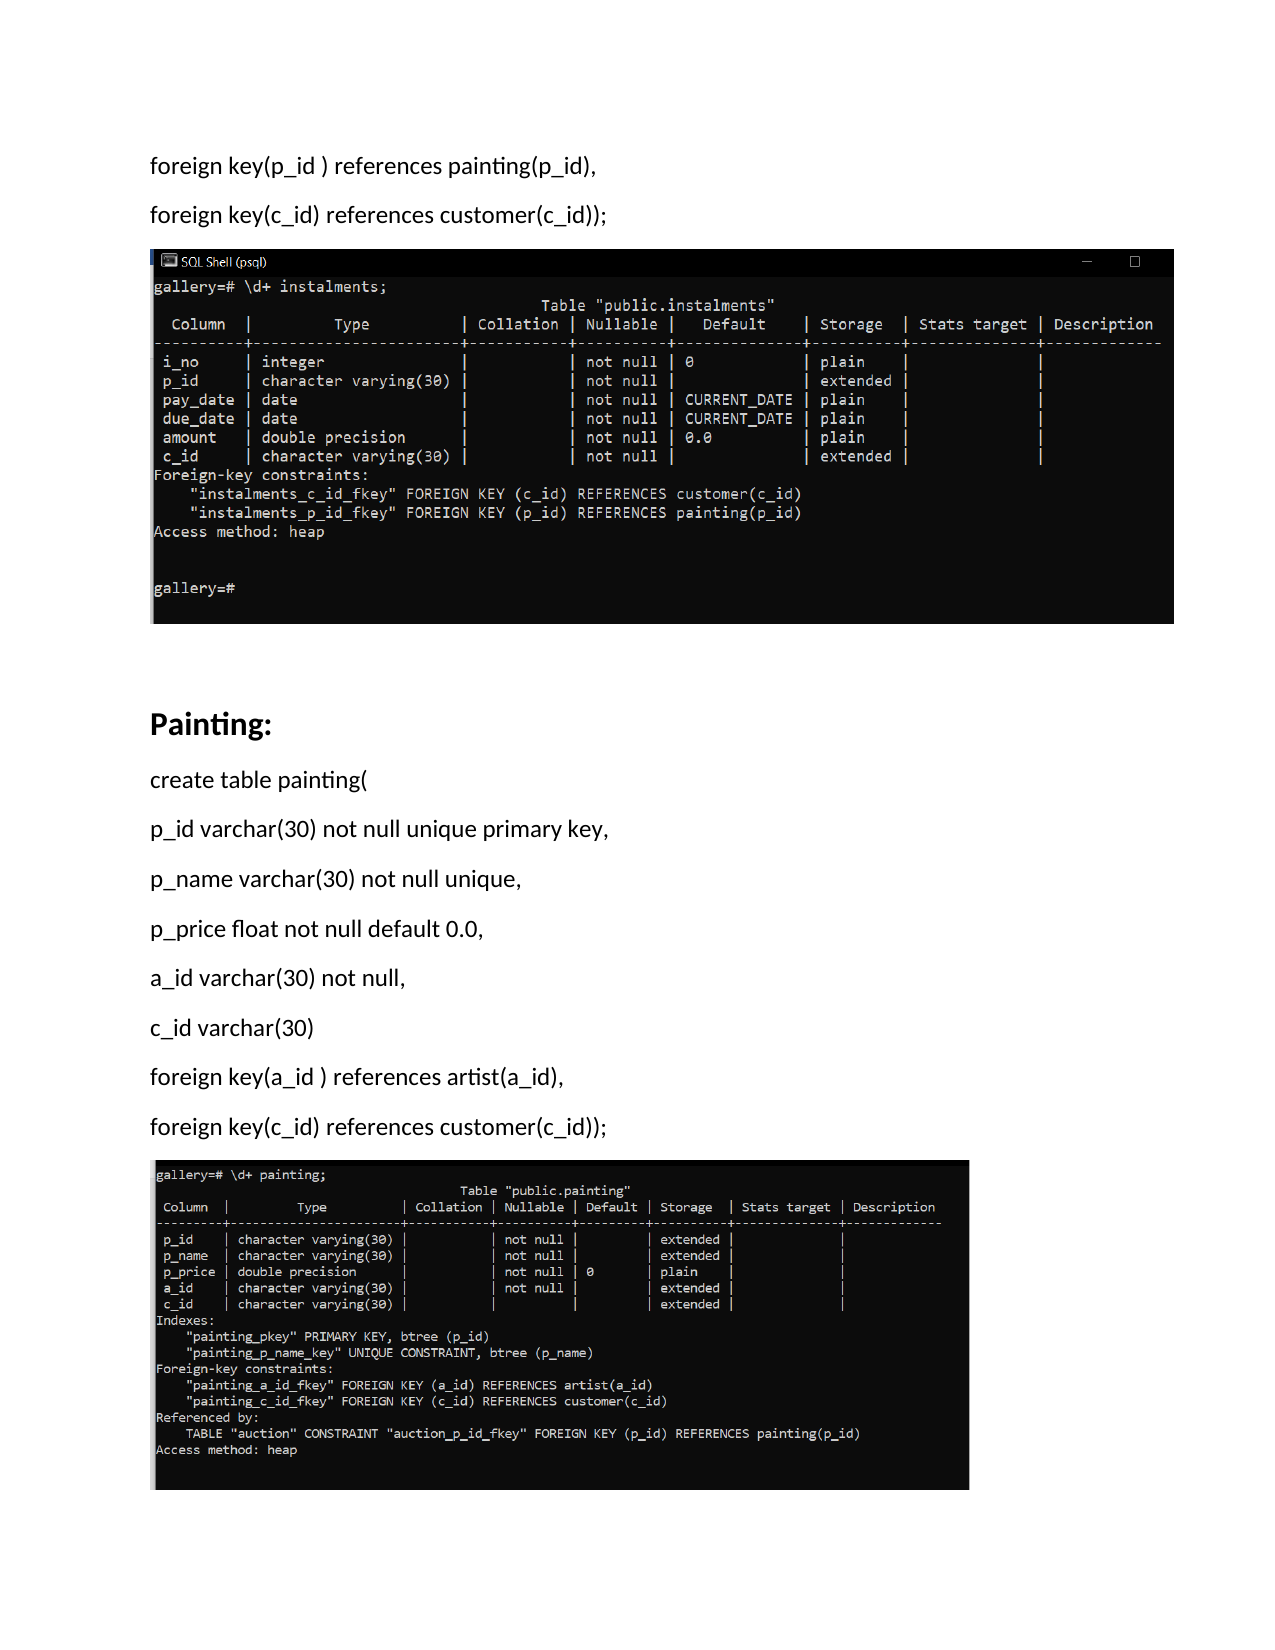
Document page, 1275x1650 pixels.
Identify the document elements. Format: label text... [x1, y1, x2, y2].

text foreign key(c_id) references customer(c_id)); [150, 199, 1125, 230]
text Painting: [150, 703, 1125, 744]
text c_id varchar(30) [150, 1012, 1125, 1042]
text a_id varchar(30) not null, [150, 962, 1125, 993]
picture [150, 249, 1174, 624]
picture [150, 1160, 970, 1490]
text p_id varchar(30) not null unique primary key, [150, 814, 1125, 844]
text create table painting( [150, 764, 1125, 794]
text foreign key(p_id ) references painting(p_id), [150, 150, 1125, 181]
text foreign key(c_id) references customer(c_id)); [150, 1111, 1125, 1142]
text p_price float not null default 0.0, [150, 913, 1125, 943]
text p_name varchar(30) not null unique, [150, 863, 1125, 894]
text foreign key(a_id ) references artist(a_id), [150, 1062, 1125, 1092]
